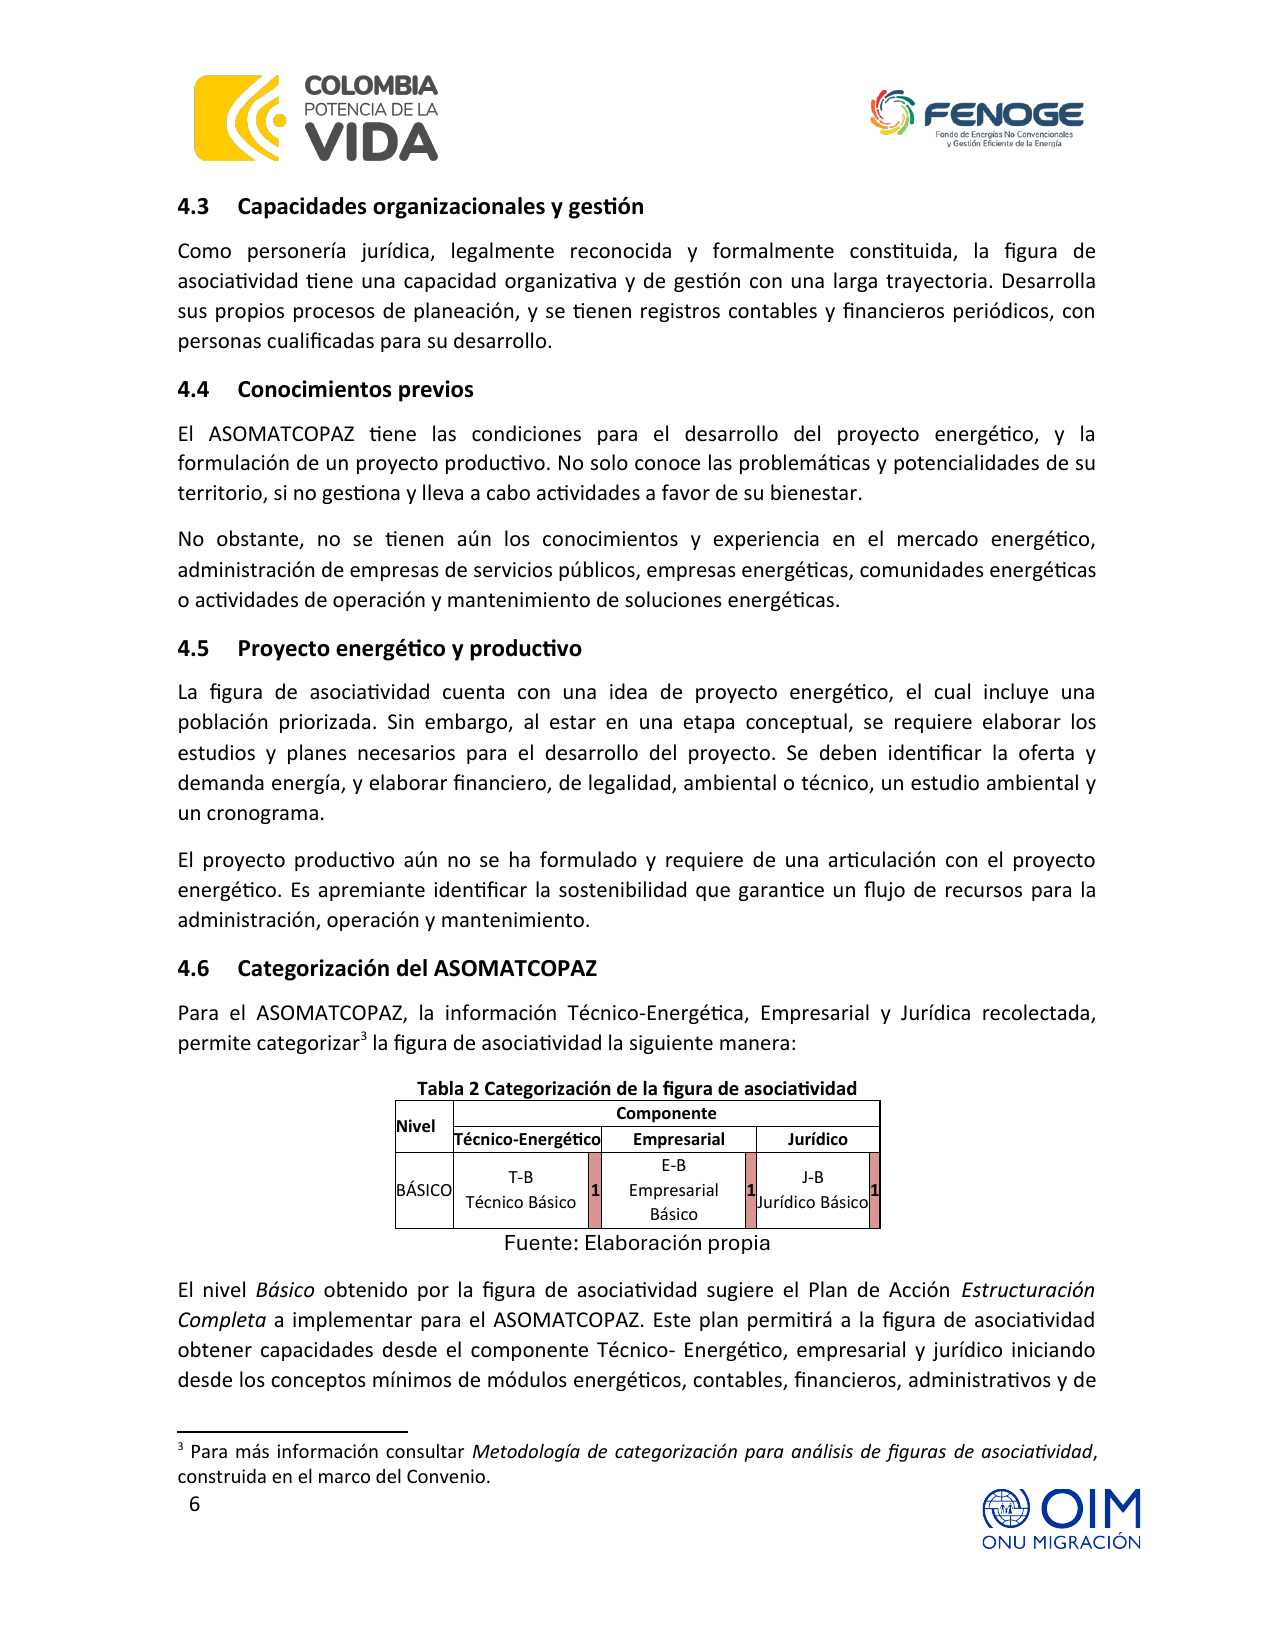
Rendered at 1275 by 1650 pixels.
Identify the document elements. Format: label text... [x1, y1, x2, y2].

text La figura de asociatividad cuenta con una idea de proyecto energético, el cual incluye una población priorizada. Sin embargo, al estar en una etapa conceptual, se requiere elaborar los estudios y planes necesarios para el desarrollo del proyecto. Se deben identificar la oferta y demanda energía, y elaborar financiero, de legalidad, ambiental o técnico, un estudio ambiental y un cronograma. [177, 677, 1098, 826]
table_cell J-B Jurídico Básico [757, 1153, 869, 1228]
text Como personería jurídica, legalmente reconocida y formalmente constituida, la figura de asociatividad tiene una capacidad organizativa y de gestión con una larga trayectoria. Desarrolla sus propios procesos de planeación, y se tienen registros contables y financieros periódicos, con personas cualificadas para su desarrollo. [177, 236, 1098, 354]
picture [982, 1489, 1141, 1549]
text Tabla 2 Categorización de la figura de asociatividad [177, 1075, 1098, 1100]
subtitle Categorización del ASOMATCOPAZ [177, 952, 1098, 983]
picture [869, 88, 1086, 148]
text El proyecto productivo aún no se ha formulado y requiere de una articulación con el proyecto energético. Es apremiante identificar la sostenibilidad que garantice un flujo de recursos para la administración, operación y mantenimiento. [177, 845, 1098, 933]
table_header Nivel [396, 1101, 453, 1152]
picture [188, 73, 444, 163]
table_cell T-B Técnico Básico [454, 1153, 588, 1228]
table_cell Jurídico [757, 1127, 879, 1152]
subtitle Capacidades organizacionales y gestión [177, 190, 1098, 221]
subtitle Proyecto energético y productivo [177, 632, 1098, 662]
table_header Componente [454, 1101, 879, 1126]
table_cell BÁSICO [396, 1153, 453, 1228]
text Para el ASOMATCOPAZ, la información Técnico-Energética, Empresarial y Jurídica recolectada, permite categorizar la figura de asociatividad la siguiente manera: [177, 998, 1098, 1056]
text El ASOMATCOPAZ tiene las condiciones para el desarrollo del proyecto energético, y la formulación de un proyecto productivo. No solo conoce las problemáticas y potencialidades de su territorio, si no gestiona y lleva a cabo actividades a favor de su bienestar. [177, 419, 1098, 506]
table_cell Técnico-Energético [454, 1127, 601, 1152]
text No obstante, no se tienen aún los conocimientos y experiencia en el mercado energético, administración de empresas de servicios públicos, empresas energéticas, comunidades energéticas o actividades de operación y mantenimiento de soluciones energéticas. [177, 524, 1098, 613]
subtitle Conocimientos previos [177, 373, 1098, 404]
text Fuente: Elaboración propia [177, 1229, 1098, 1257]
table_cell E-B Empresarial Básico [602, 1153, 745, 1228]
table_cell Empresarial [602, 1127, 756, 1152]
